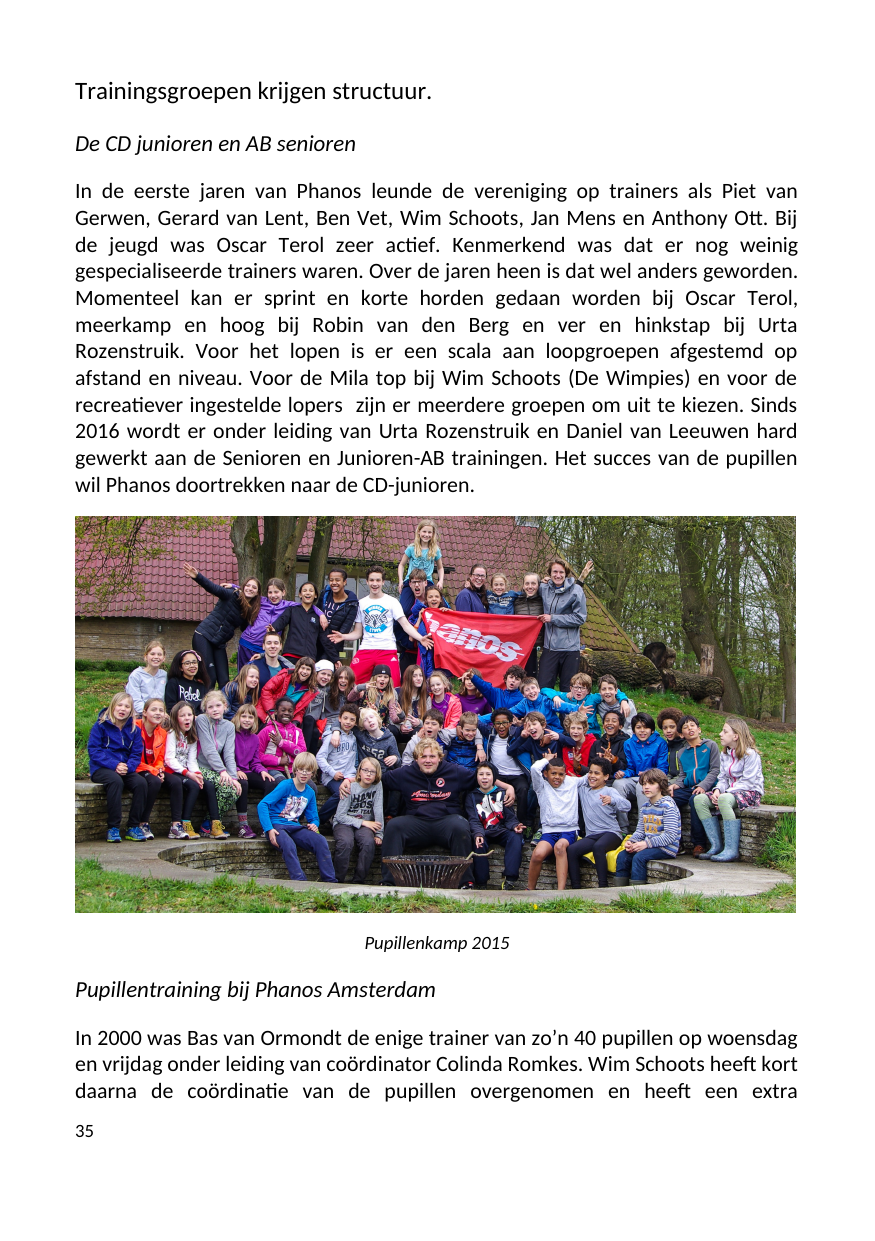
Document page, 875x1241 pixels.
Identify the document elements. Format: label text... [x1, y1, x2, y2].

subtitle Pupillentraining bij Phanos Amsterdam [75, 975, 799, 1003]
subtitle De CD junioren en AB senioren [75, 129, 799, 157]
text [75, 1024, 799, 1104]
text Pupillenkamp 2015 [75, 931, 799, 954]
subtitle Trainingsgroepen krijgen structuur. [75, 75, 799, 106]
text In de eerste jaren van Phanos leunde de vereniging op trainers als Piet van Gerwen, Gerard van Lent, Ben Vet, Wim Schoots, Jan Mens en Anthony Ott. Bij de jeugd was Oscar Terol zeer actief. Kenmerkend was dat er nog weinig gespecialiseerde trainers waren. Over de jaren heen is dat wel anders geworden. Momenteel kan er sprint en korte horden gedaan worden bij Oscar Terol, meerkamp en hoog bij Robin van den Berg en ver en hinkstap bij Urta Rozenstruik. Voor het lopen is er een scala aan loopgroepen afgestemd op afstand en niveau. Voor de Mila top bij Wim Schoots (De Wimpies) en voor de recreatiever ingestelde lopers zijn er meerdere groepen om uit te kiezen. Sinds 2016 wordt er onder leiding van Urta Rozenstruik en Daniel van Leeuwen hard gewerkt aan de Senioren en Junioren-AB trainingen. Het succes van de pupillen wil Phanos doortrekken naar de CD-junioren. [75, 178, 799, 498]
picture [75, 516, 796, 913]
